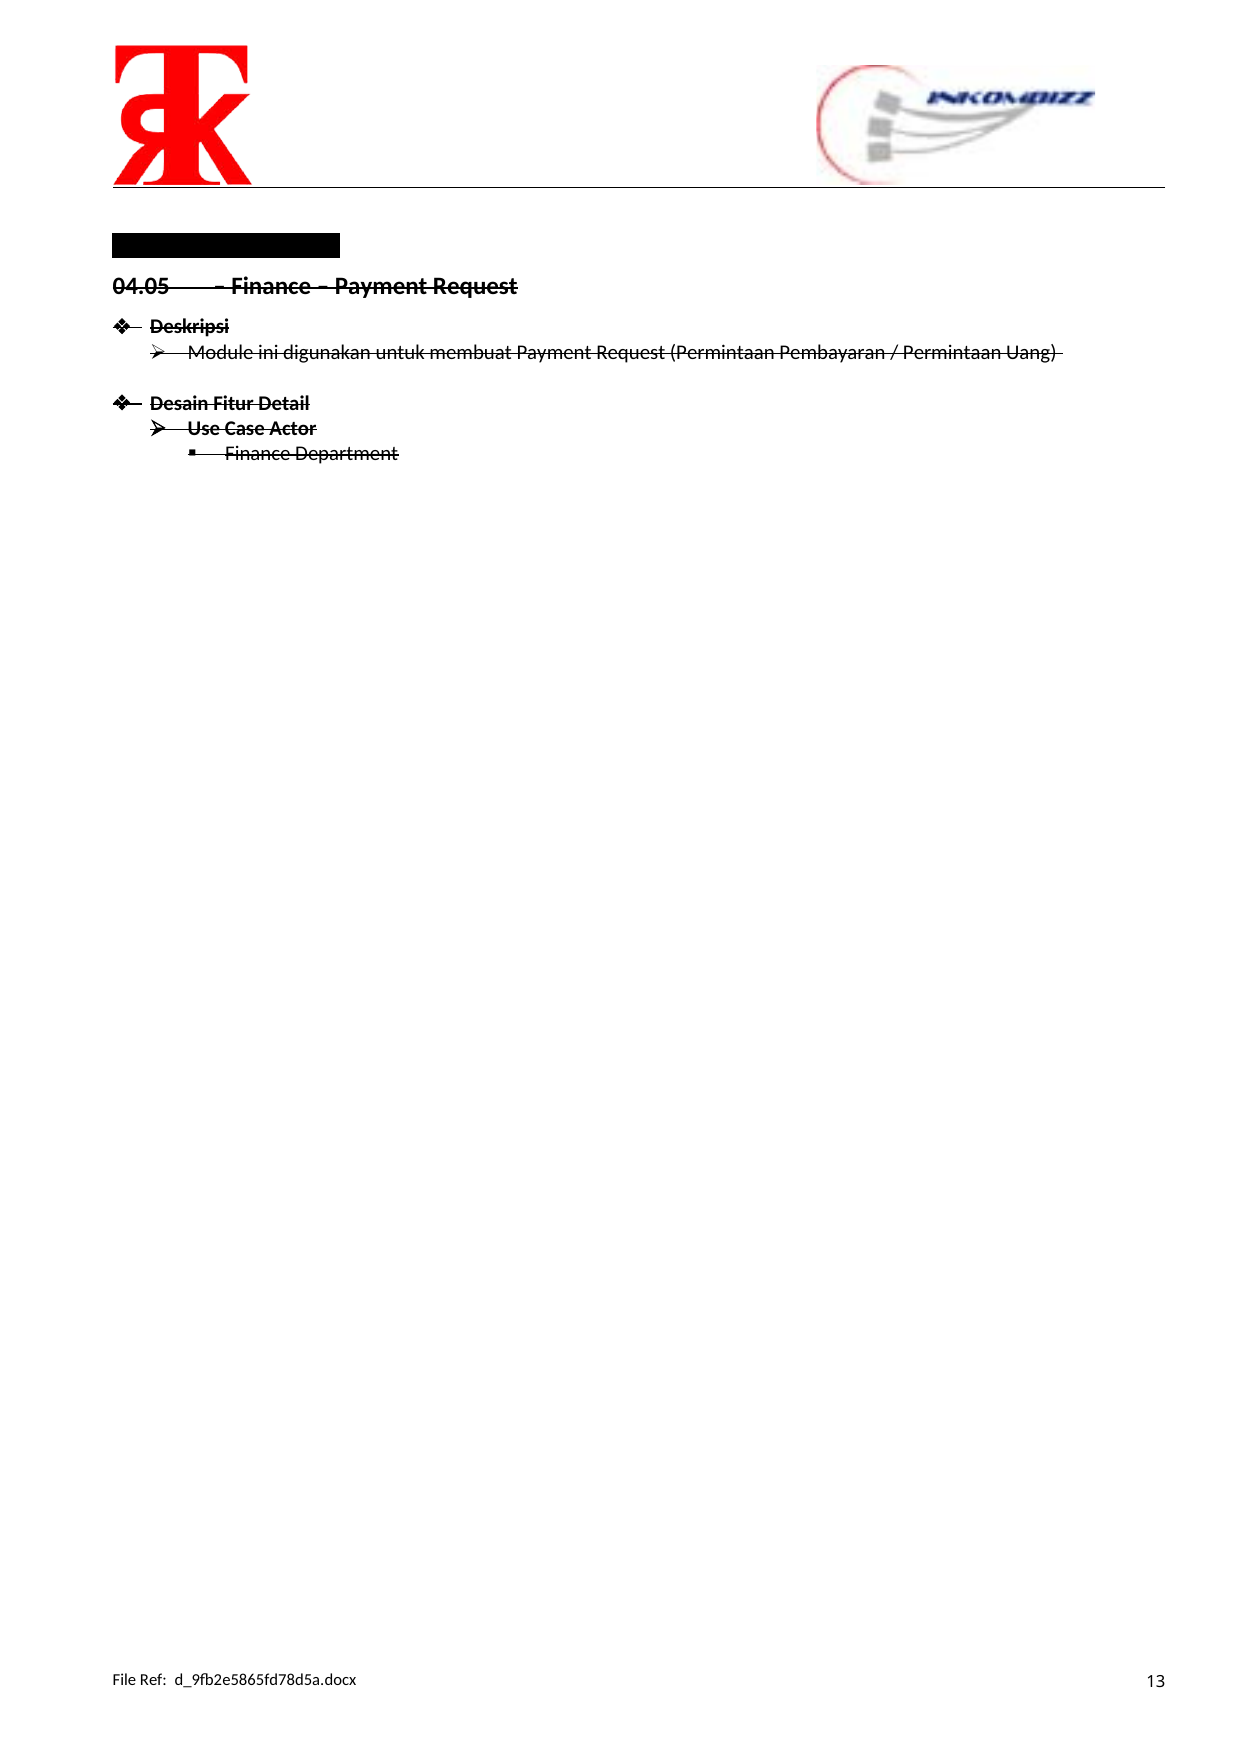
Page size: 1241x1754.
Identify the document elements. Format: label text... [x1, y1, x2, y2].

subtitle – Finance – Payment Request [112, 271, 1165, 301]
picture [816, 65, 1096, 185]
list Module ini digunakan untuk membuat Payment Request (Permintaan Pembayaran / Permintaan Uang) [150, 339, 1165, 364]
list Use Case Actor [150, 415, 1165, 441]
list Deskripsi [112, 313, 1165, 339]
list Desain Fitur Detail [112, 390, 1165, 415]
picture [112, 45, 253, 185]
list Finance Department [187, 441, 1165, 466]
